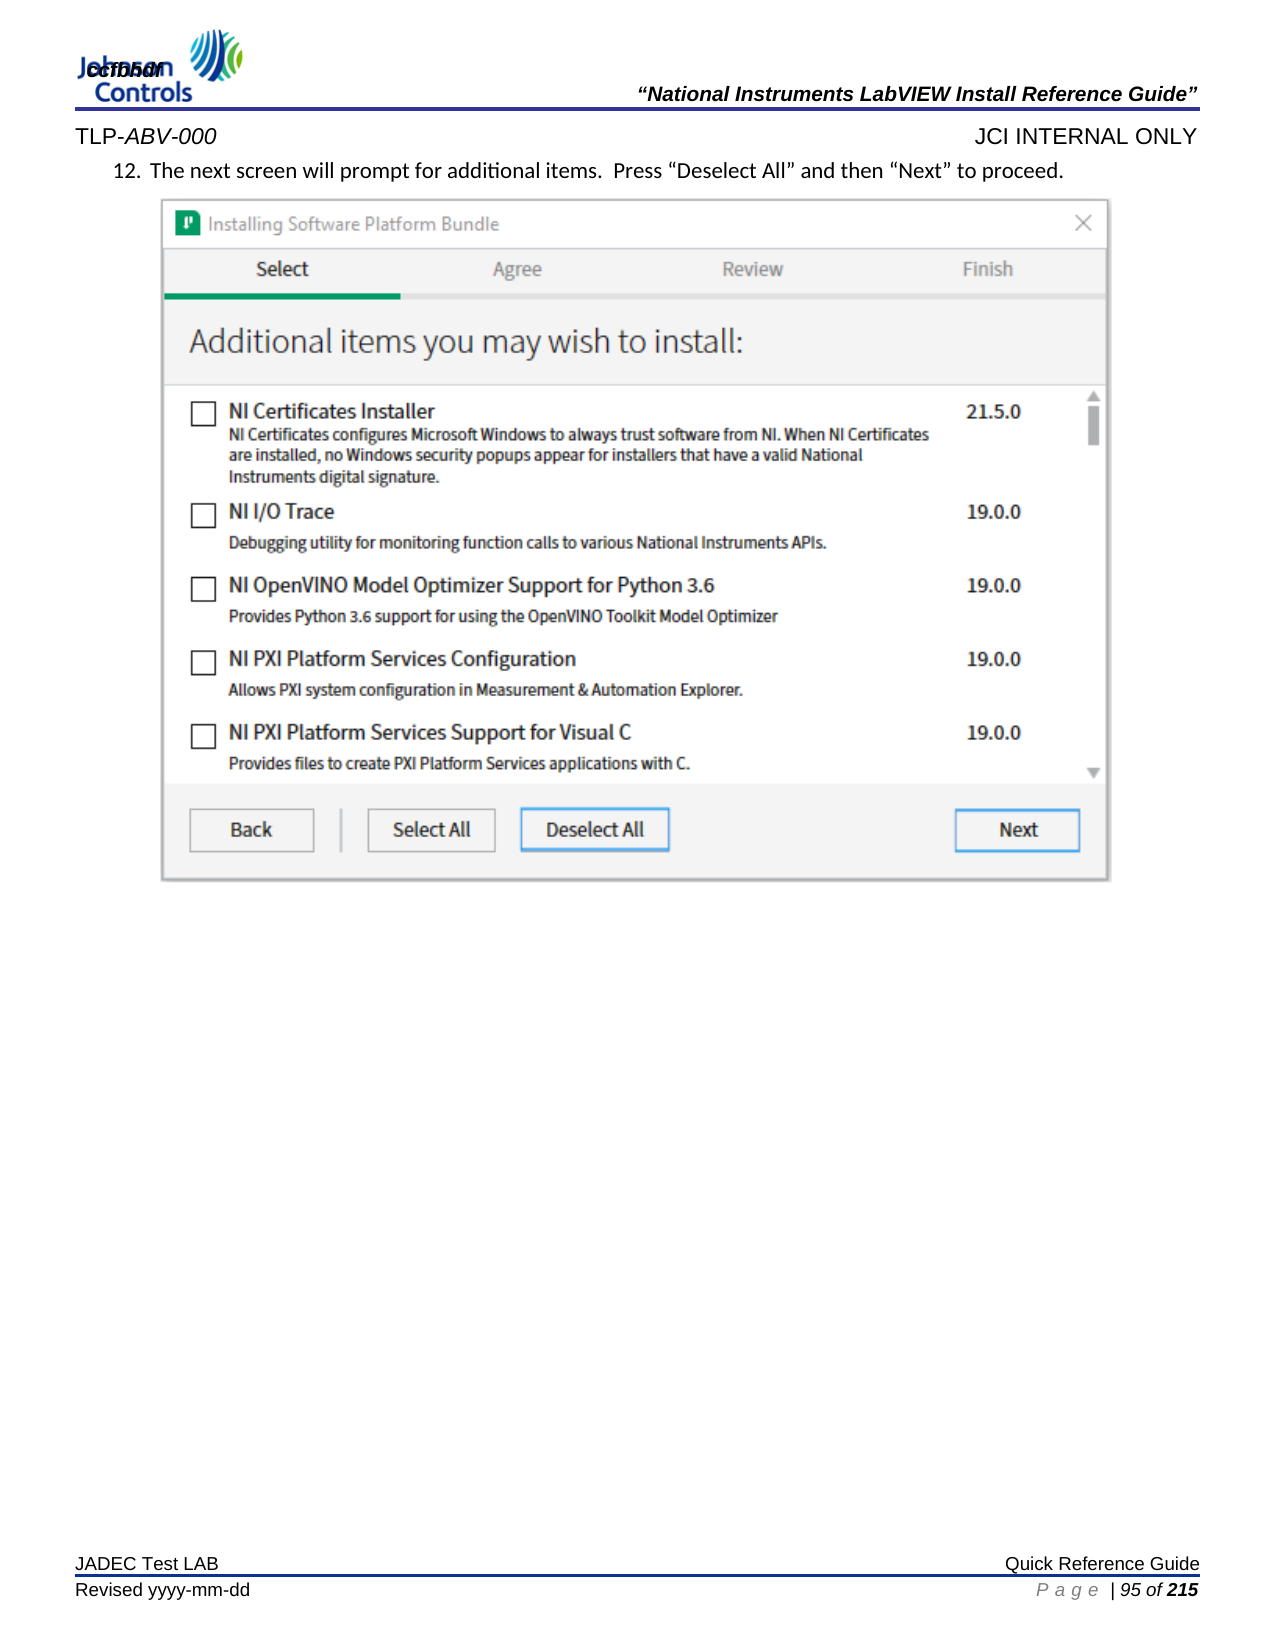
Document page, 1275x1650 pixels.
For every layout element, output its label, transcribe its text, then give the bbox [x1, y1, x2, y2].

picture [76, 26, 246, 105]
list The next screen will prompt for additional items. Press “Deselect All” and then “Next” to proceed. [112, 156, 1200, 184]
picture [160, 198, 1115, 884]
